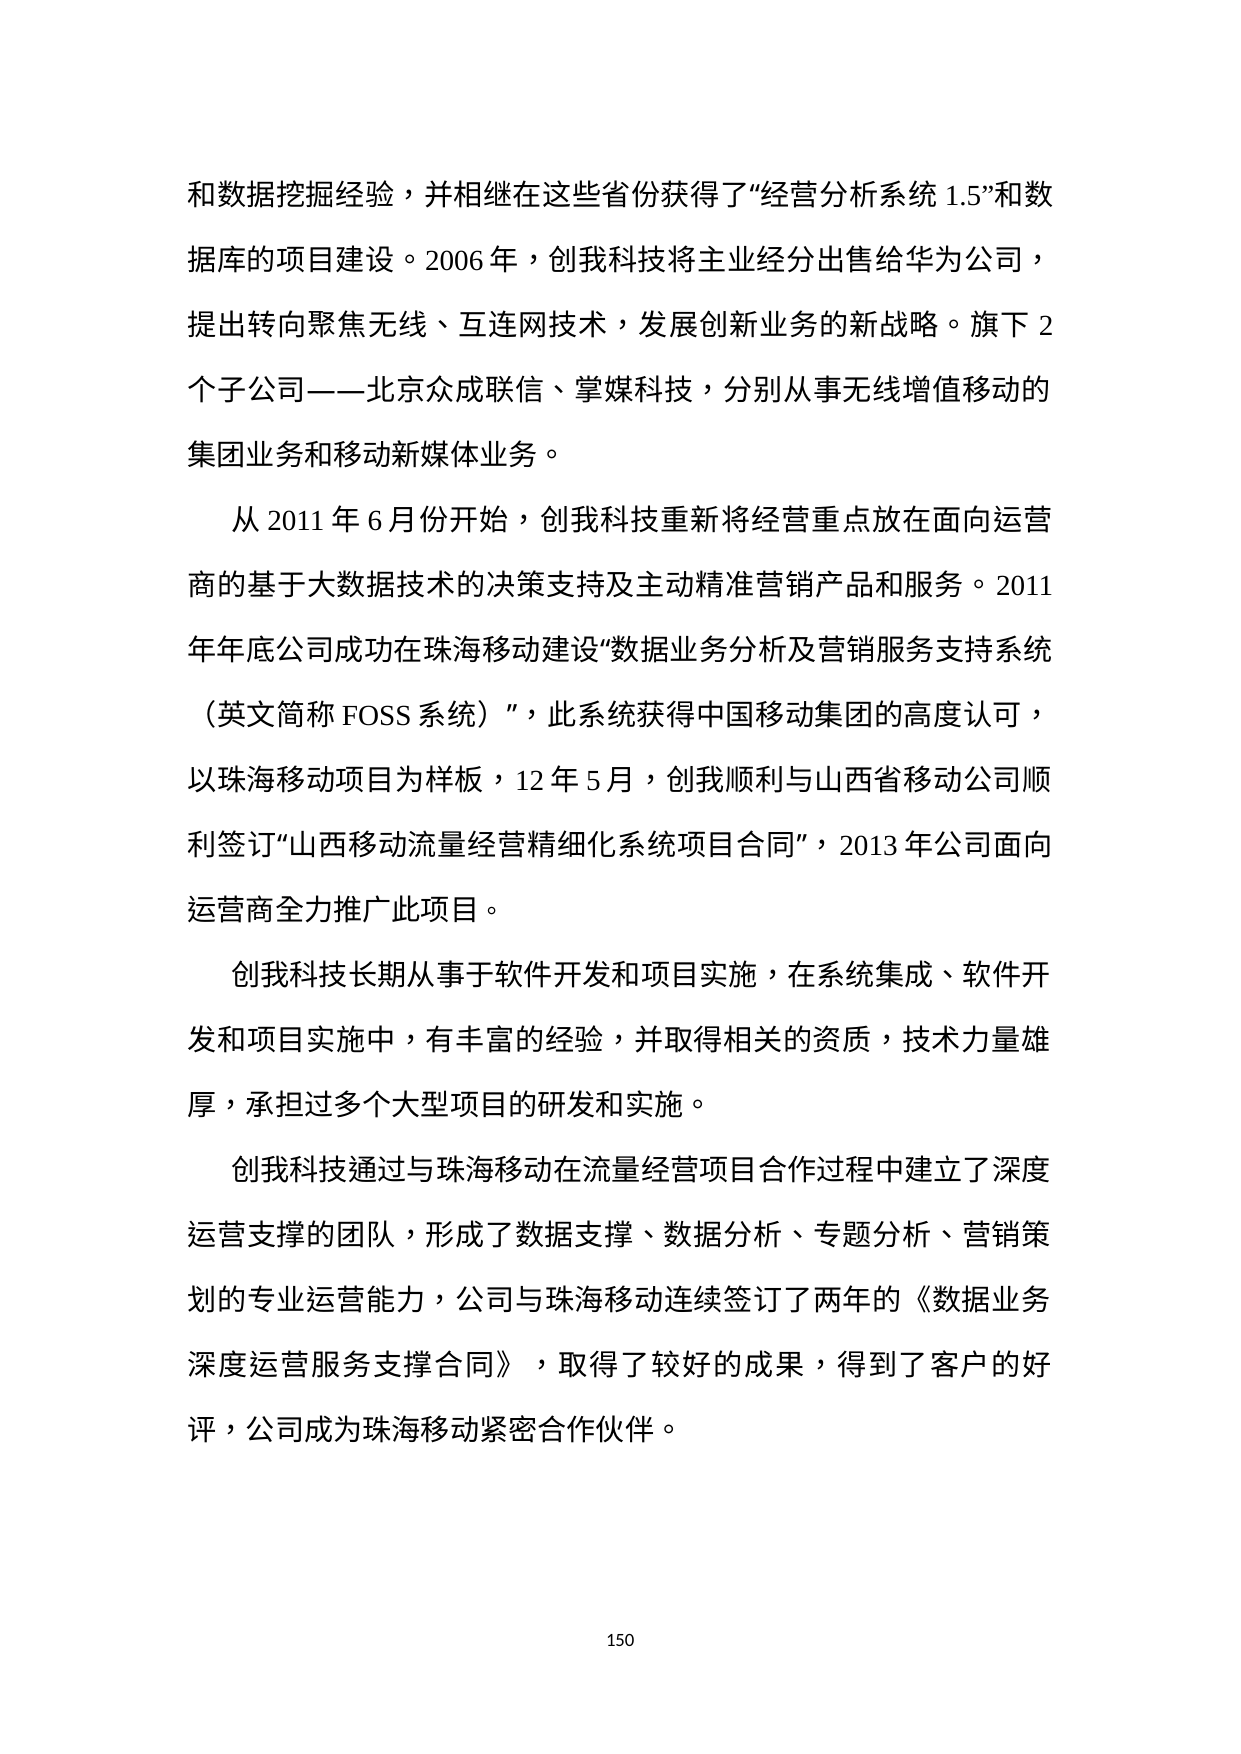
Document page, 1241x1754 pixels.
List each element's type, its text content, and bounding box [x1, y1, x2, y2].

text 创我科技长期从事于软件开发和项目实施，在系统集成、软件开发和项目实施中，有丰富的经验，并取得相关的资质，技术力量雄厚，承担过多个大型项目的研发和实施。 [187, 942, 1053, 1137]
text 从2011年6月份开始，创我科技重新将经营重点放在面向运营商的基于大数据技术的决策支持及主动精准营销产品和服务。2011年年底公司成功在珠海移动建设“数据业务分析及营销服务支持系统（英文简称FOSS系统）”，此系统获得中国移动集团的高度认可，以珠海移动项目为样板，12年5月，创我顺利与山西省移动公司顺利签订“山西移动流量经营精细化系统项目合同”，2013年公司面向运营商全力推广此项目。 [187, 487, 1053, 942]
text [187, 162, 1053, 487]
text 创我科技通过与珠海移动在流量经营项目合作过程中建立了深度运营支撑的团队，形成了数据支撑、数据分析、专题分析、营销策划的专业运营能力，公司与珠海移动连续签订了两年的《数据业务深度运营服务支撑合同》，取得了较好的成果，得到了客户的好评，公司成为珠海移动紧密合作伙伴。 [187, 1137, 1053, 1462]
